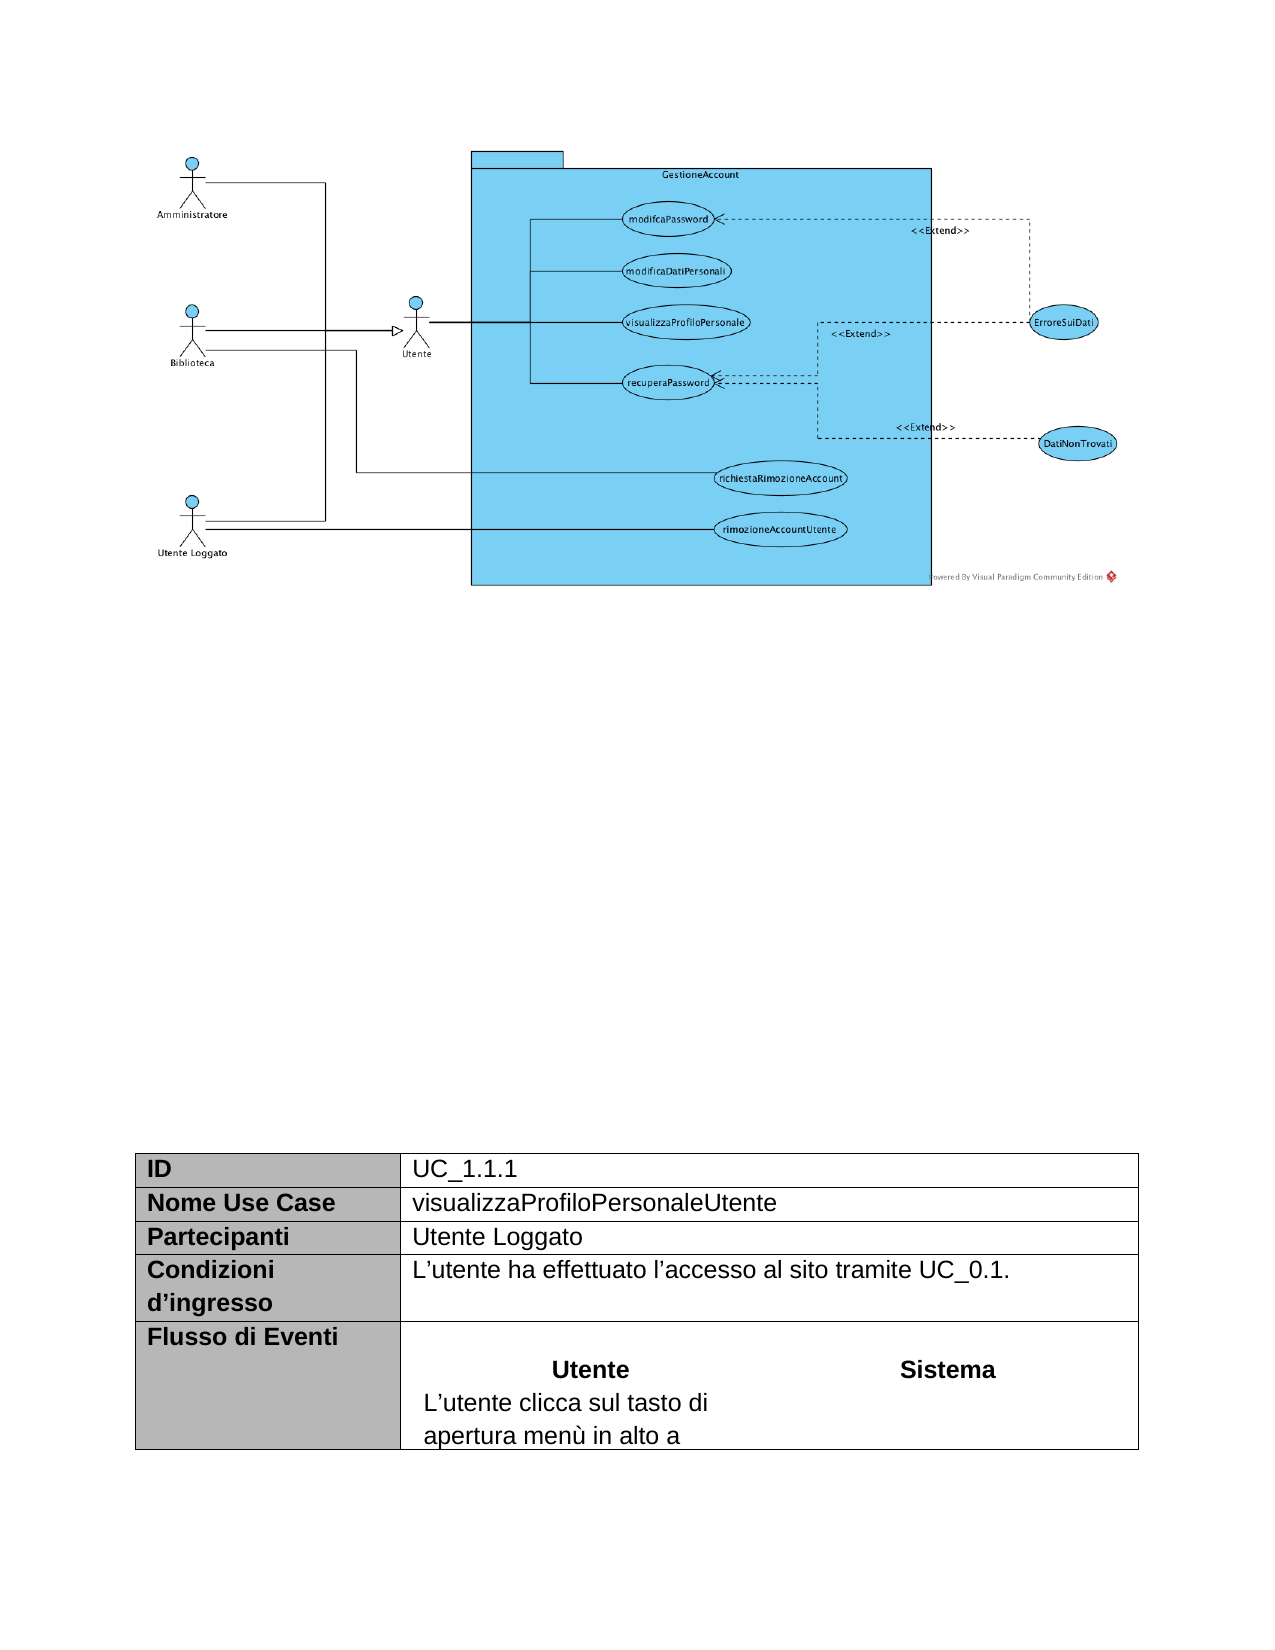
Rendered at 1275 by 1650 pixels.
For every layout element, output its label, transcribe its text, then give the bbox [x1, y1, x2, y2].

table_cell Condizioni d’ingresso [136, 1255, 400, 1321]
table_header ID [136, 1154, 400, 1187]
picture [146, 150, 1120, 589]
table_cell Flusso di Eventi [136, 1322, 400, 1449]
table_header UC_1.1.1 [401, 1154, 1138, 1187]
table_cell L’utente ha effettuato l’accesso al sito tramite UC_0.1. [401, 1255, 1138, 1321]
table_cell Nome Use Case [136, 1188, 400, 1221]
table_cell visualizzaProfiloPersonaleUtente [401, 1188, 1138, 1221]
table_cell [401, 1322, 1138, 1449]
table_cell Partecipanti [136, 1222, 400, 1254]
table_cell Utente Loggato [401, 1222, 1138, 1254]
